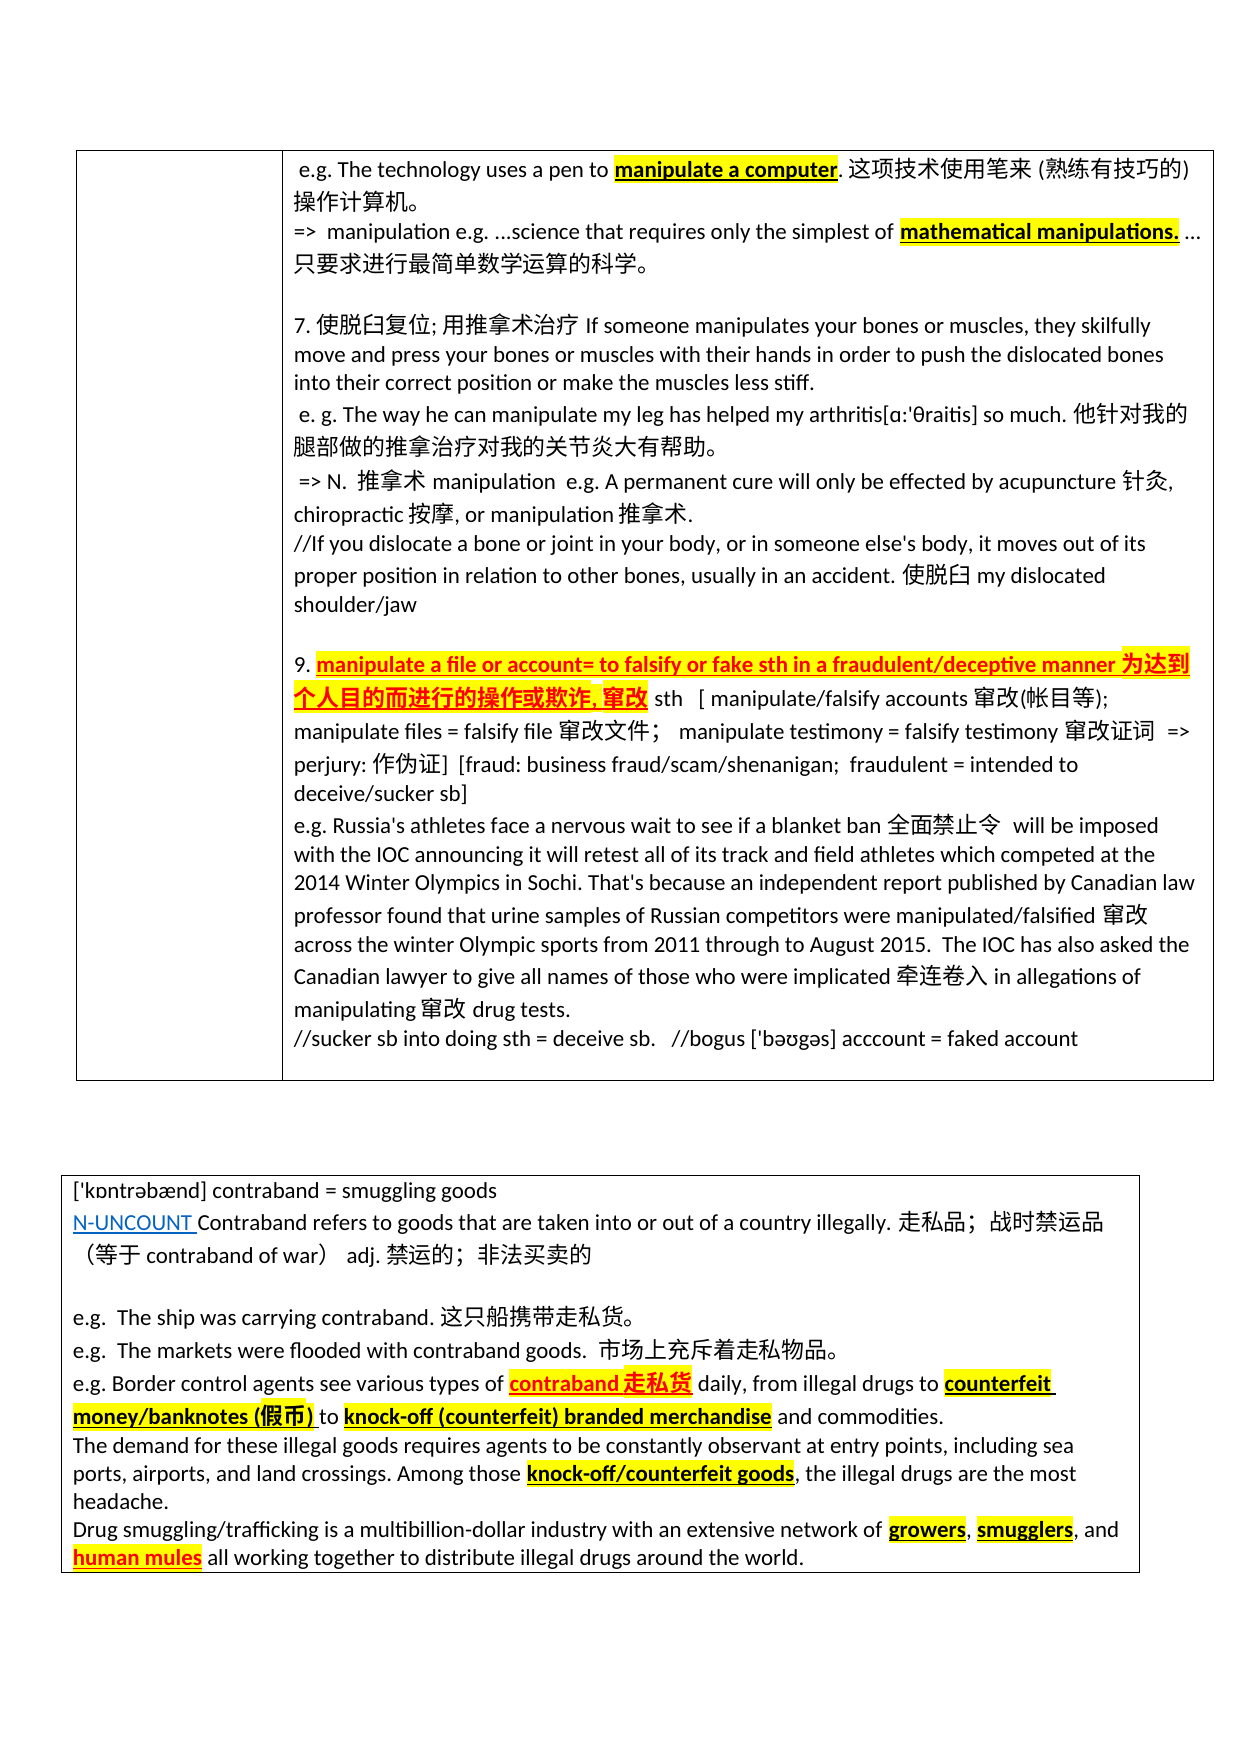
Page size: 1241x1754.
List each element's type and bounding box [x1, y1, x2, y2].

table_cell [283, 151, 1213, 1080]
table_header [62, 1176, 1139, 1572]
table_cell [77, 151, 282, 1080]
